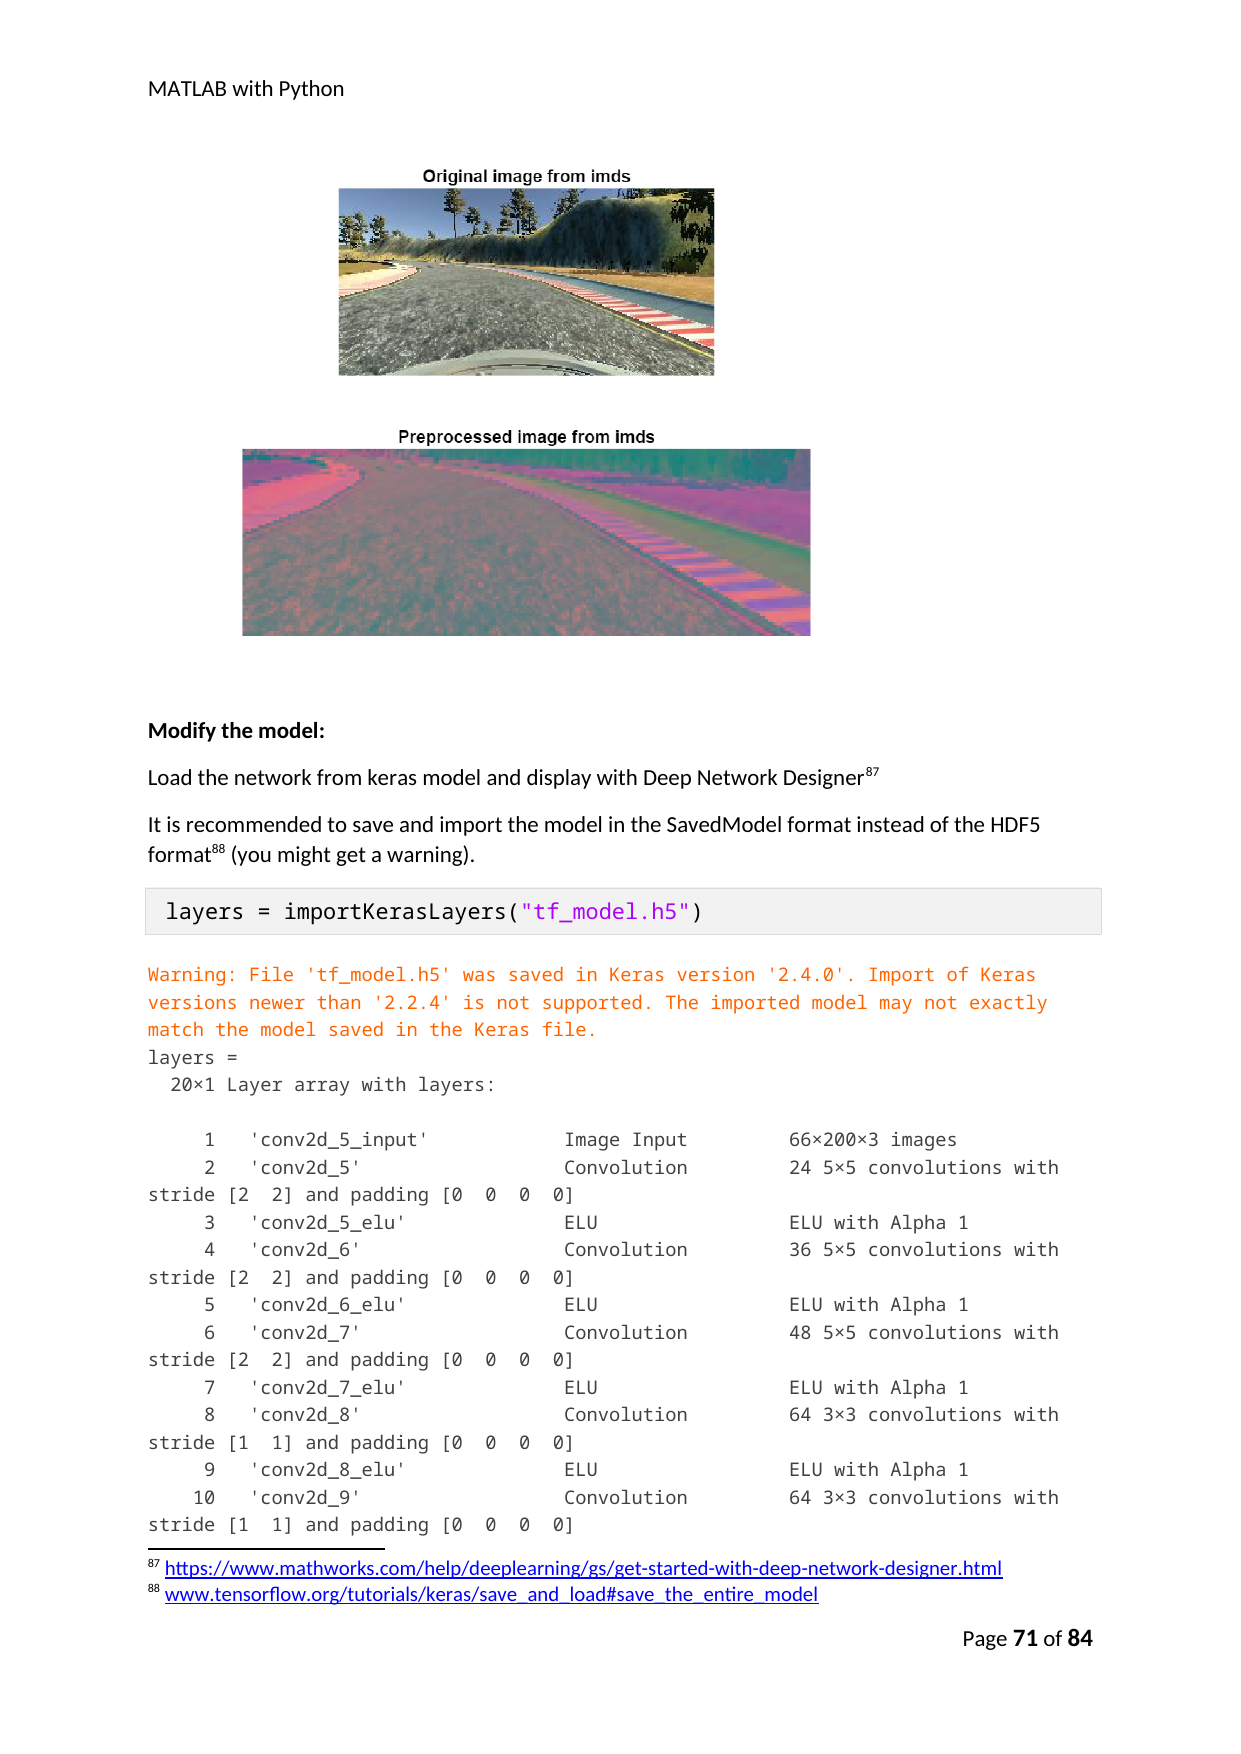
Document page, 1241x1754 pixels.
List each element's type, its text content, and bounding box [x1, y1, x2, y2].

text 5 'conv2d_6_elu' ELU ELU with Alpha 1 [148, 1292, 1093, 1317]
text 4 'conv2d_6' Convolution 36 5×5 convolutions with stride [2 2] and padding [0 0 0 0] [148, 1237, 1093, 1290]
text 9 'conv2d_8_elu' ELU ELU with Alpha 1 [148, 1457, 1093, 1482]
text 8 'conv2d_8' Convolution 64 3×3 convolutions with stride [1 1] and padding [0 0 0 0] [148, 1402, 1093, 1455]
text layers = [148, 1044, 1093, 1070]
text 6 'conv2d_7' Convolution 48 5×5 convolutions with stride [2 2] and padding [0 0 0 0] [148, 1319, 1093, 1372]
text 20×1 Layer array with layers: [148, 1072, 1093, 1097]
text 7 'conv2d_7_elu' ELU ELU with Alpha 1 [148, 1374, 1093, 1400]
picture [147, 147, 880, 696]
text Warning: File 'tf_model.h5' was saved in Keras version '2.4.0'. Import of Keras versions newer than '2.2.4' is not supported. The imported model may not exactly match the model saved in the Keras file. [148, 935, 1093, 1042]
text layers = importKerasLayers("tf_model.h5") [146, 889, 1101, 934]
text Load the network from keras model and display with Deep Network Designer [148, 763, 1093, 791]
text 3 'conv2d_5_elu' ELU ELU with Alpha 1 [148, 1209, 1093, 1235]
text It is recommended to save and import the model in the SavedModel format instead of the HDF5 format (you might get a warning). [148, 810, 1093, 868]
text 1 'conv2d_5_input' Image Input 66×200×3 images [148, 1127, 1093, 1152]
text 10 'conv2d_9' Convolution 64 3×3 convolutions with stride [1 1] and padding [0 0 0 0] [148, 1484, 1093, 1537]
text 2 'conv2d_5' Convolution 24 5×5 convolutions with stride [2 2] and padding [0 0 0 0] [148, 1154, 1093, 1207]
text Modify the model: [148, 717, 1093, 745]
